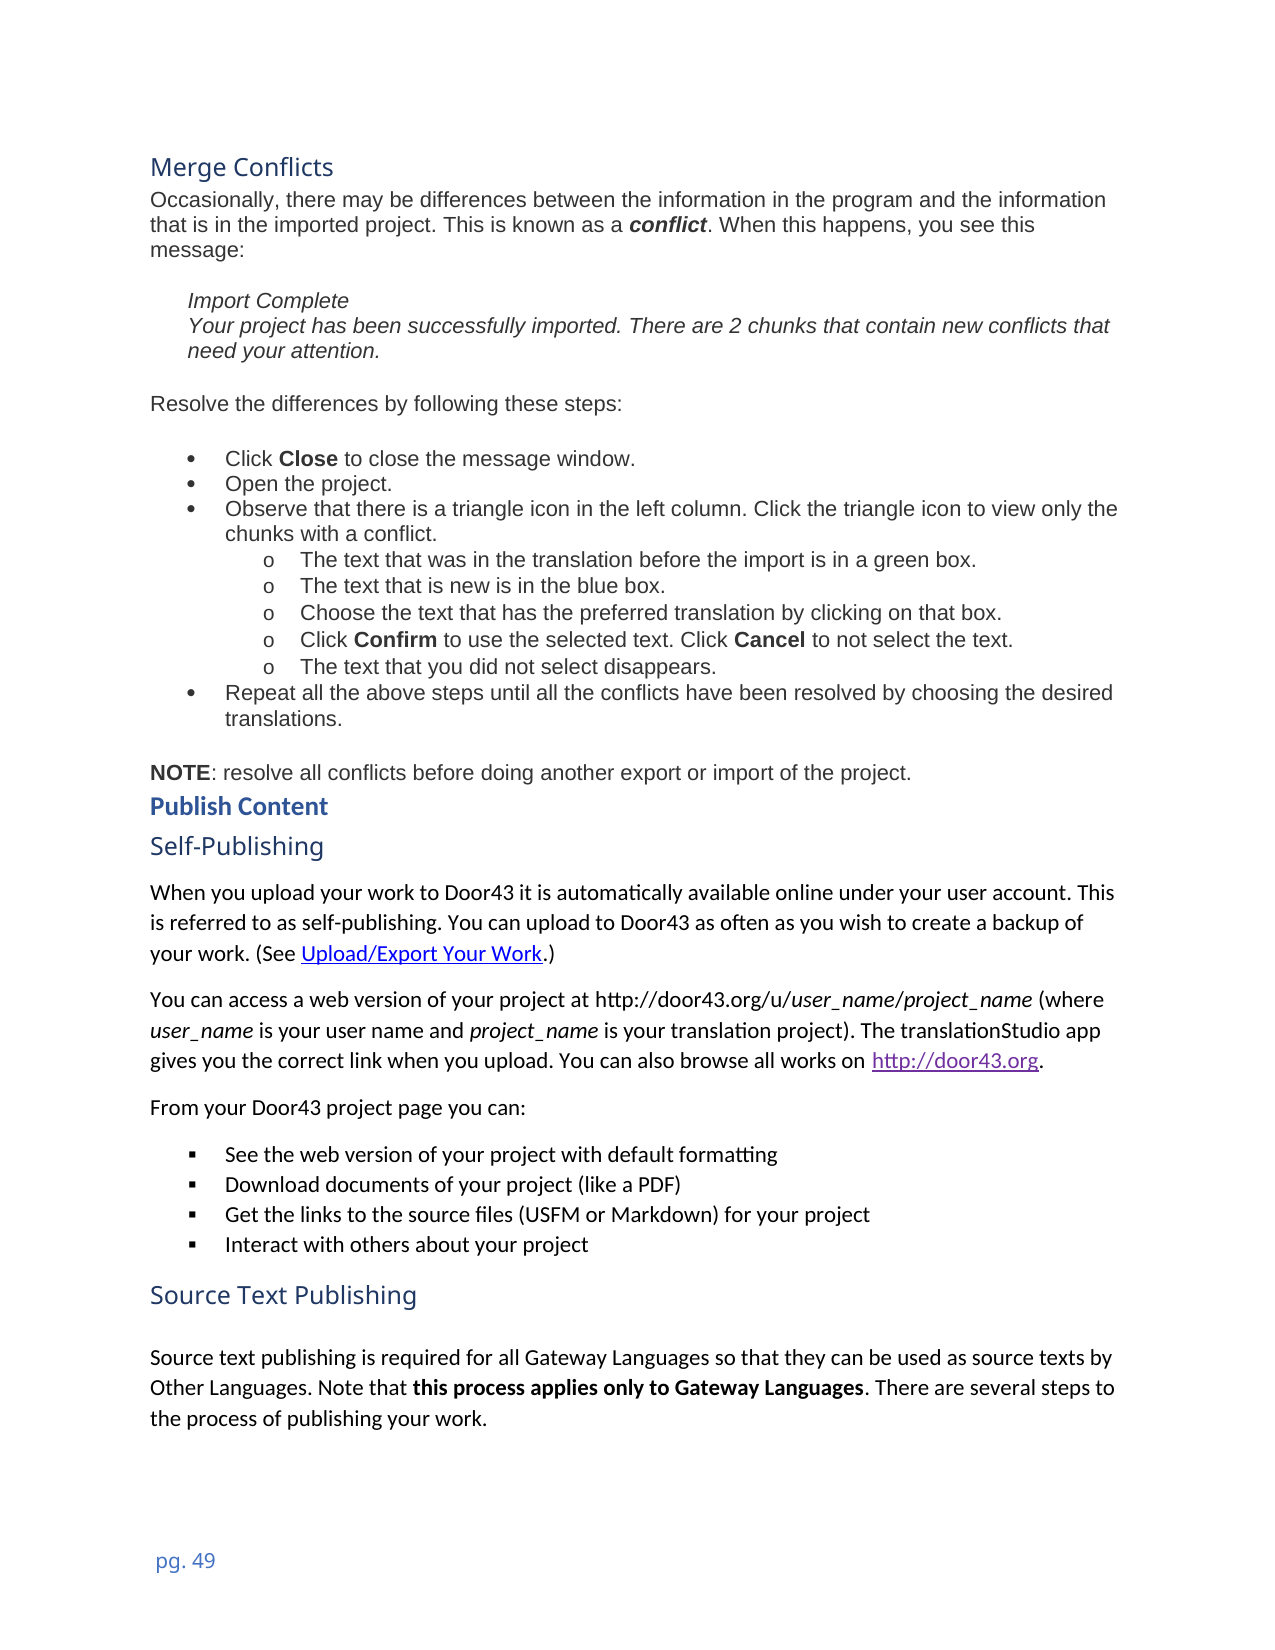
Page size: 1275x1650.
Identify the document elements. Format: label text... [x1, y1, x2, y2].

subtitle Merge Conflicts [150, 150, 1125, 184]
subtitle Self-Publishing [150, 829, 1125, 863]
list The text that was in the translation before the import is in a green box. [262, 546, 1125, 573]
list Choose the text that has the preferred translation by clicking on that box. [262, 600, 1125, 627]
text You can access a web version of your project at http://door43.org/u/user_name/project_name (where user_name is your user name and project_name is your translation project). The translationStudio app gives you the correct link when you upload. You can also browse all works on http://door43.org. [150, 986, 1125, 1074]
list Observe that there is a triangle icon in the left column. Click the triangle icon to view only the chunks with a conflict. [187, 496, 1125, 546]
text When you upload your work to Door43 it is automatically available online under your user account. This is referred to as self-publishing. You can upload to Door43 as often as you wish to create a backup of your work. (See Upload/Export Your Work.) [150, 878, 1125, 967]
list Repeat all the above steps until all the conflicts have been resolved by choosing the desired translations. [187, 680, 1125, 731]
text Occasionally, there may be differences between the information in the program and the information that is in the imported project. This is known as a conflict. When this happens, you see this message: [150, 187, 1125, 262]
text From your Door43 project page you can: [150, 1093, 1125, 1121]
text Resolve the differences by following these steps: [150, 391, 1125, 416]
list Interact with others about your project [187, 1230, 1125, 1258]
list The text that is new is in the blue box. [262, 573, 1125, 600]
text NOTE: resolve all conflicts before doing another export or import of the project. [150, 760, 1125, 785]
list The text that you did not select disappears. [262, 653, 1125, 680]
list Click Close to close the message window. [187, 446, 1125, 471]
list Click Confirm to use the selected text. Click Cancel to not select the text. [262, 627, 1125, 653]
list Get the links to the source files (USFM or Markdown) for your project [187, 1200, 1125, 1228]
list See the web version of your project with default formatting [187, 1140, 1125, 1168]
text Import Complete Your project has been successfully imported. There are 2 chunks that contain new conflicts that need your attention. [187, 262, 1125, 391]
list Download documents of your project (like a PDF) [187, 1170, 1125, 1198]
list Open the project. [187, 471, 1125, 496]
subtitle Publish Content [150, 789, 1125, 822]
subtitle Source Text Publishing [150, 1277, 1125, 1311]
text Source text publishing is required for all Gateway Languages so that they can be used as source texts by Other Languages. Note that this process applies only to Gateway Languages. There are several steps to the process of publishing your work. [150, 1343, 1125, 1432]
